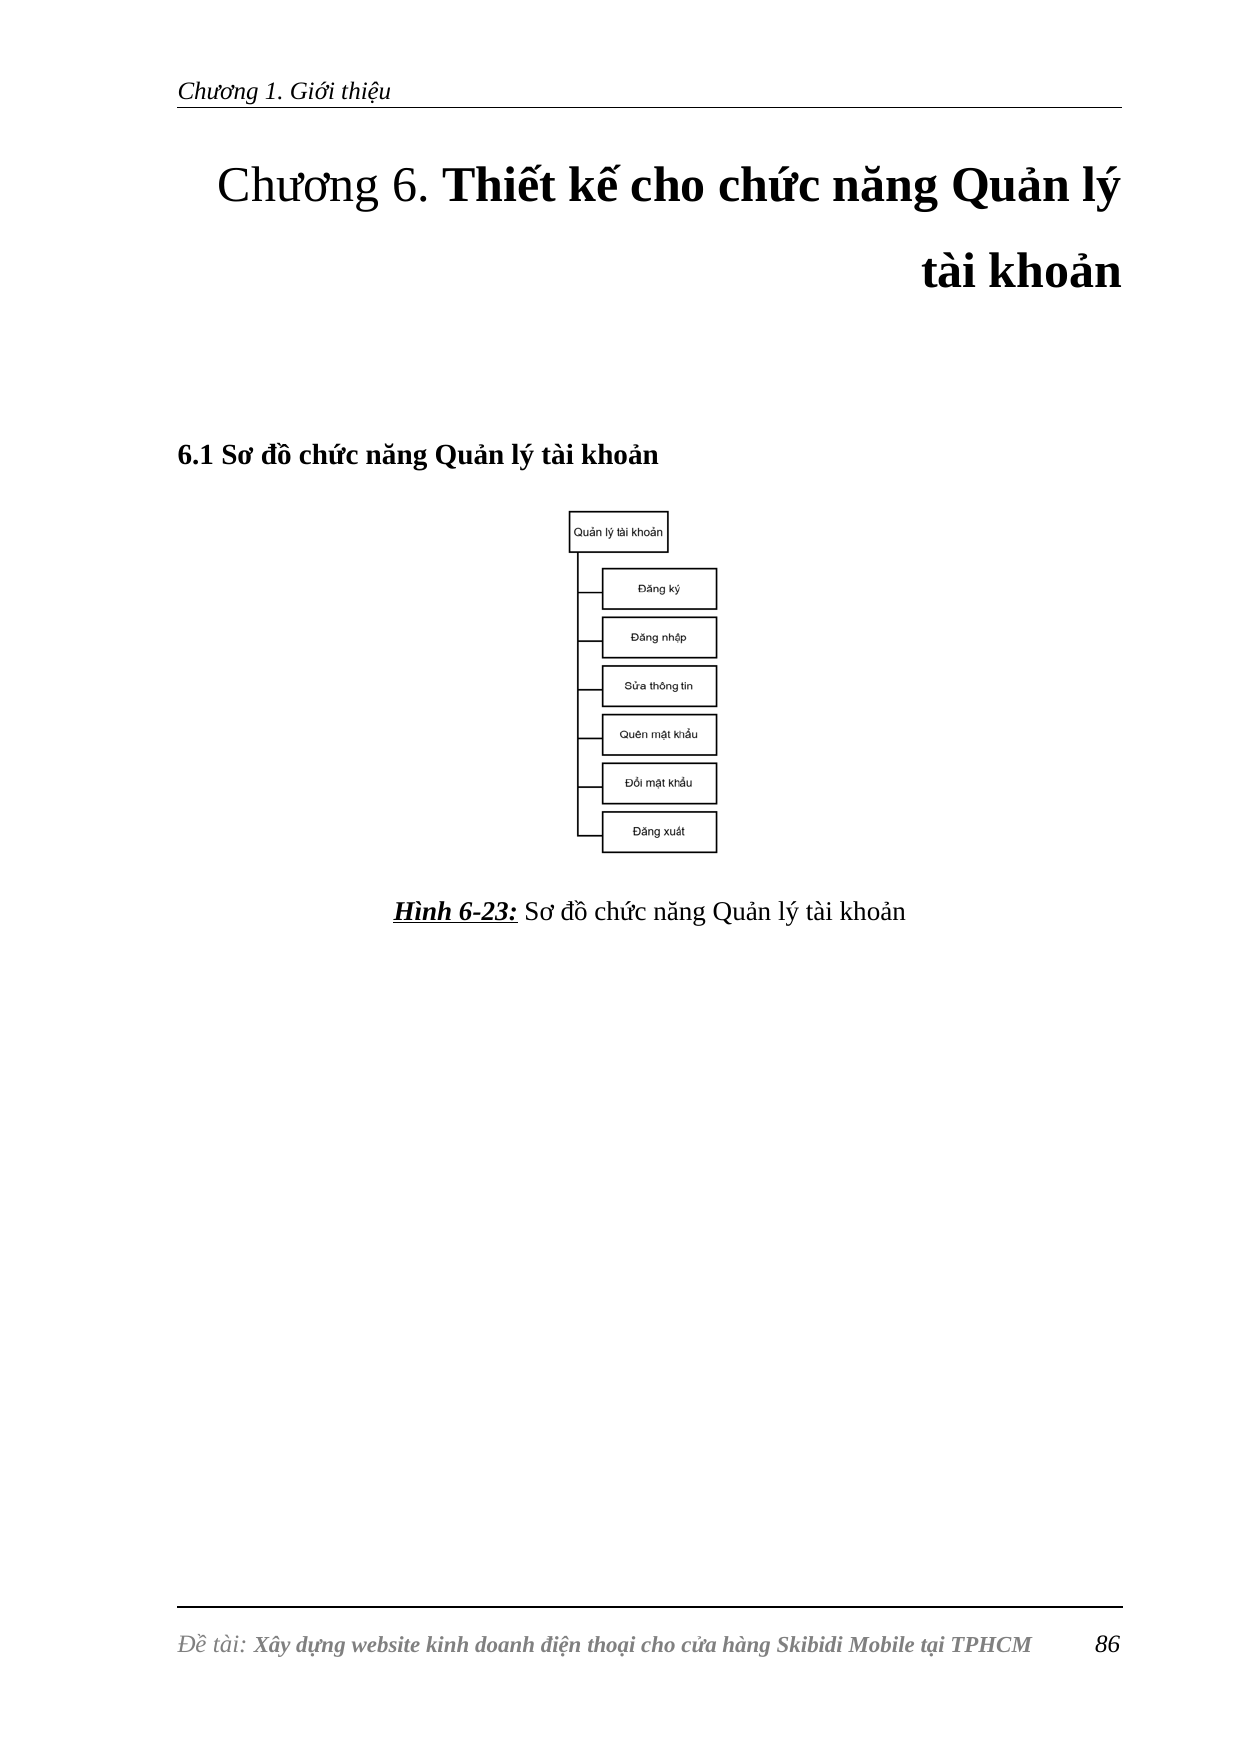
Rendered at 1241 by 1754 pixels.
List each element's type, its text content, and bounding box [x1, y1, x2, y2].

subtitle Thiết kế cho chức năng Quản lý tài khoản [177, 155, 1122, 299]
subtitle Sơ đồ chức năng Quản lý tài khoản [177, 427, 1122, 473]
picture [559, 498, 740, 873]
